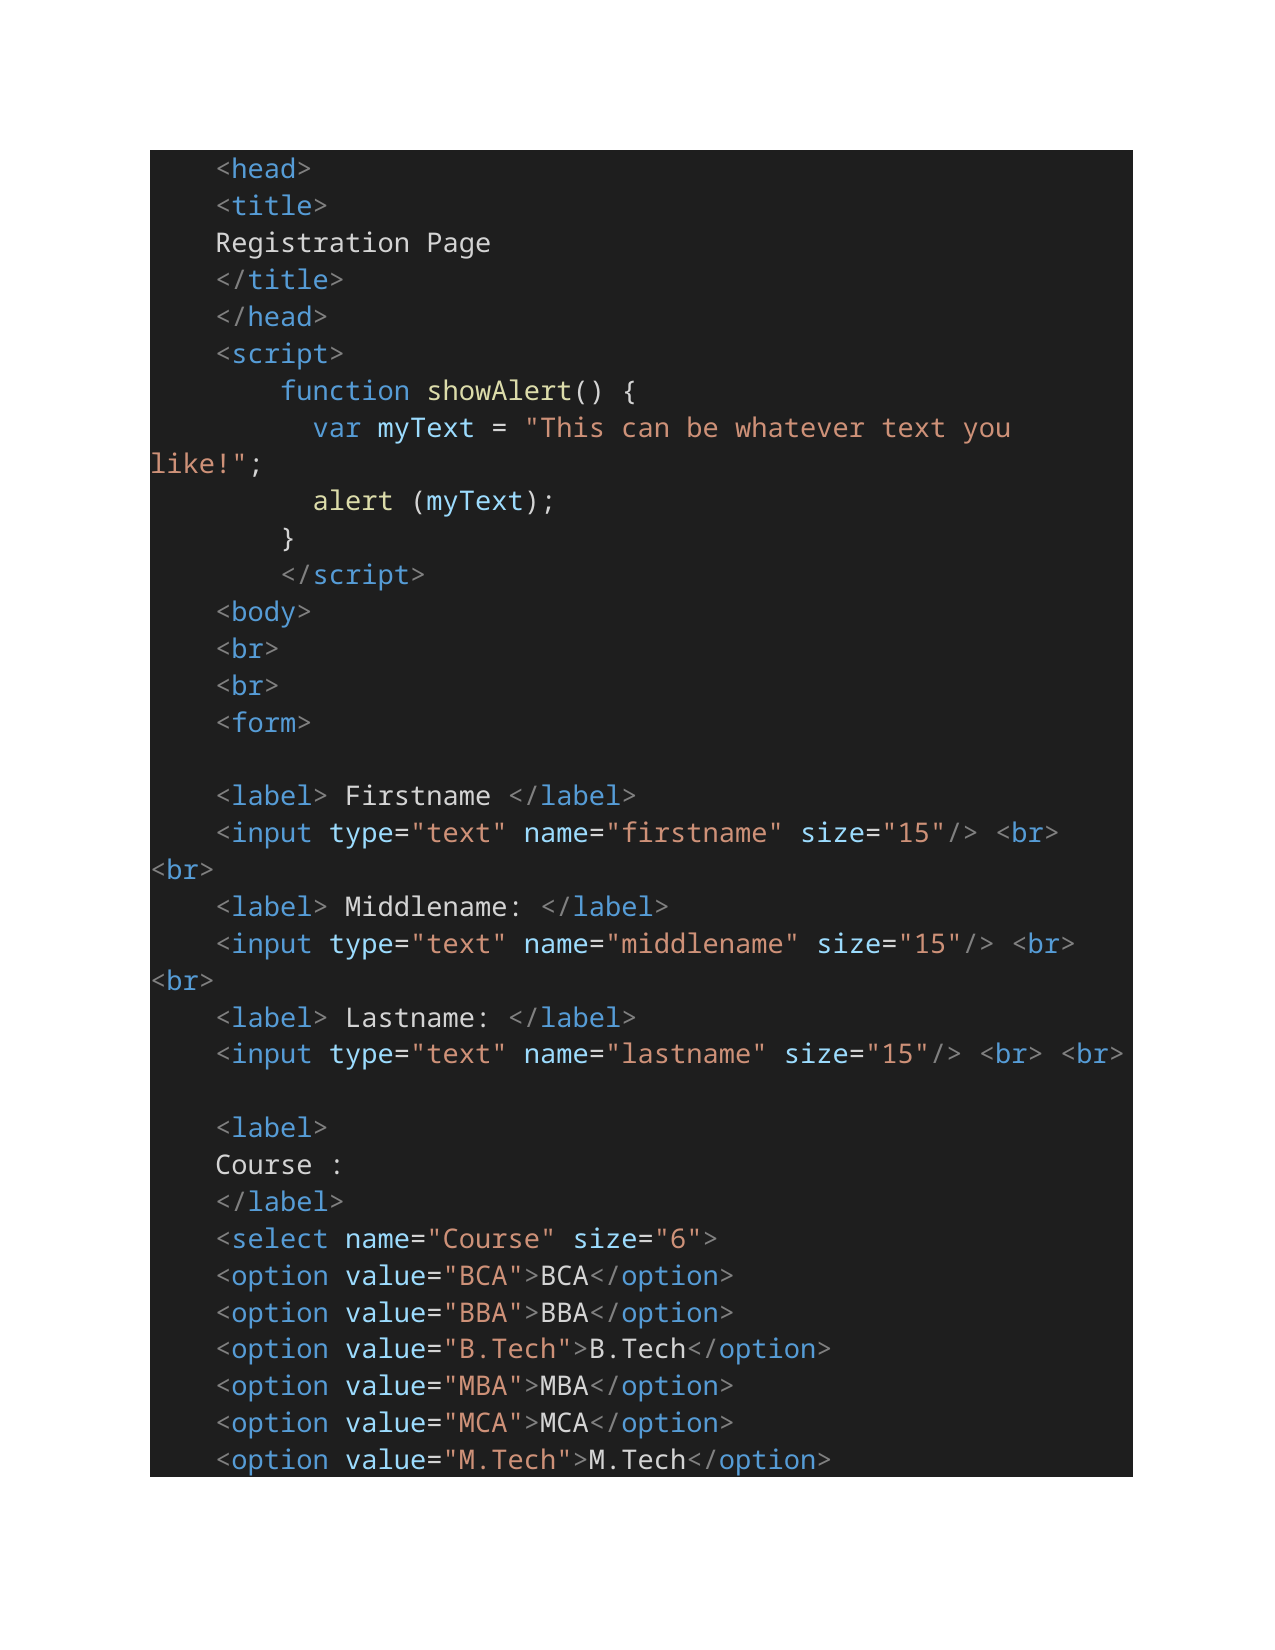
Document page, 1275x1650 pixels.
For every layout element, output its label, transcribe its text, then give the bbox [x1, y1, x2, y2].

text <body> [150, 592, 1133, 629]
text function showAlert() { [150, 371, 1133, 408]
text <head> [150, 150, 1133, 187]
text <option value="M.Tech">M.Tech</option> [150, 1441, 1133, 1477]
text <label> Firstname </label> [150, 777, 1133, 814]
text </script> [150, 556, 1133, 592]
text </title> [150, 261, 1133, 297]
text <input type="text" name="lastname" size="15"/> <br> <br> [150, 1035, 1133, 1072]
text <option value="BBA">BBA</option> [150, 1293, 1133, 1330]
text <input type="text" name="firstname" size="15"/> <br> <br> [150, 814, 1133, 887]
text <option value="MCA">MCA</option> [150, 1404, 1133, 1441]
text var myText = "This can be whatever text you like!"; [150, 408, 1133, 482]
text <label> [150, 1109, 1133, 1146]
text </head> [150, 297, 1133, 334]
text <label> Lastname: </label> [150, 998, 1133, 1035]
text </label> [150, 1182, 1133, 1219]
text Course : [150, 1146, 1133, 1182]
text <label> Middlename: </label> [150, 887, 1133, 924]
text alert (myText); [150, 482, 1133, 519]
text <option value="B.Tech">B.Tech</option> [150, 1330, 1133, 1367]
text <br> [150, 666, 1133, 703]
text <select name="Course" size="6"> [150, 1219, 1133, 1256]
text <title> [150, 187, 1133, 224]
text <input type="text" name="middlename" size="15"/> <br> <br> [150, 924, 1133, 998]
text Registration Page [150, 224, 1133, 261]
text <option value="MBA">MBA</option> [150, 1367, 1133, 1404]
text <br> [150, 629, 1133, 666]
text <script> [150, 334, 1133, 371]
text } [150, 519, 1133, 556]
text <option value="BCA">BCA</option> [150, 1256, 1133, 1293]
text <form> [150, 703, 1133, 740]
